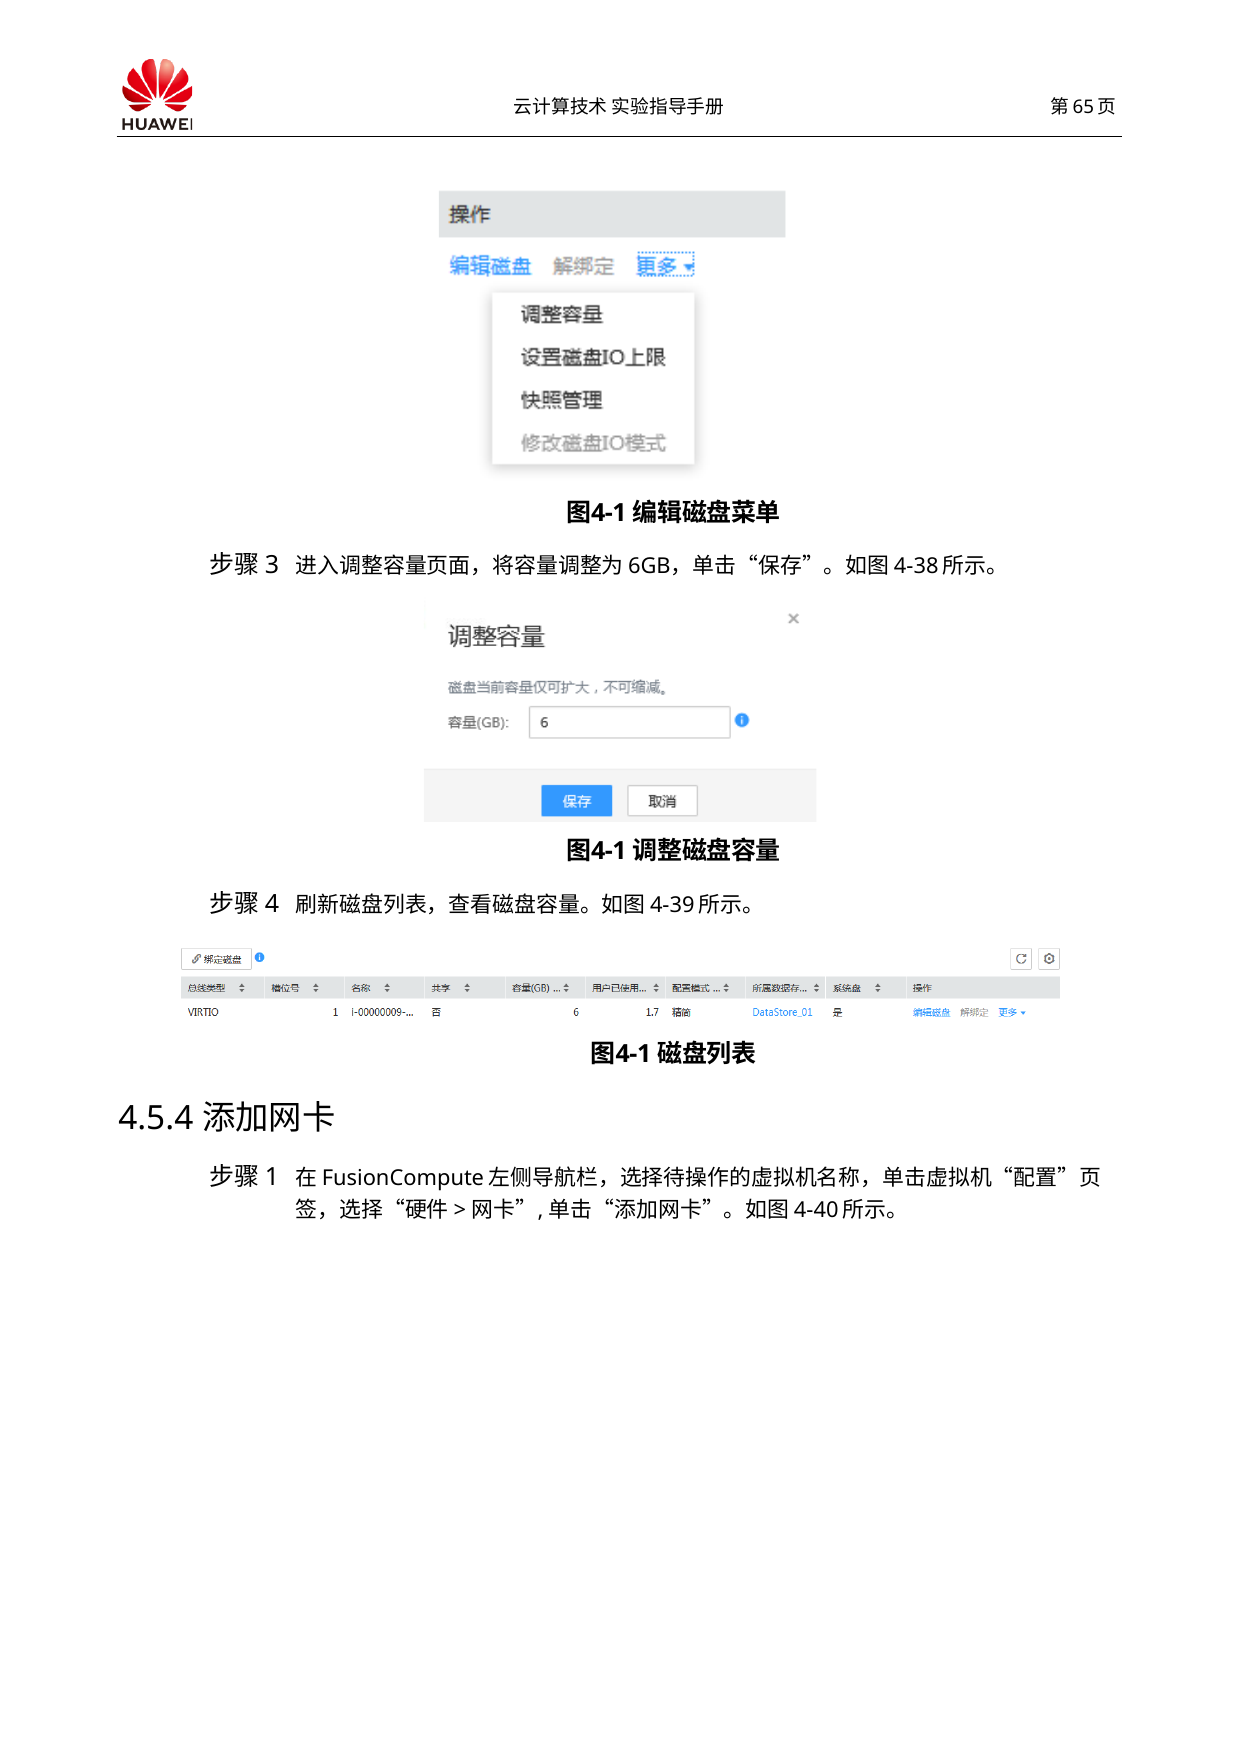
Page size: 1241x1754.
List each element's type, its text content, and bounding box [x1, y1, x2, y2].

text 调整磁盘容量 [224, 830, 1122, 866]
text 进入调整容量页面，将容量调整为6GB，单击“保存”。如图4-38所示。 [279, 545, 1122, 581]
subtitle 添加网卡 [118, 1091, 1122, 1139]
picture [122, 59, 193, 130]
text 磁盘列表 [224, 1034, 1122, 1070]
text 编辑磁盘菜单 [224, 492, 1122, 528]
text 在FusionCompute左侧导航栏，选择待操作的虚拟机名称，单击虚拟机“配置”页签，选择“硬件 > 网卡”, 单击“添加网卡”。如图4-40所示。 [279, 1156, 1122, 1224]
text 刷新磁盘列表，查看磁盘容量。如图4-39所示。 [279, 883, 1122, 919]
